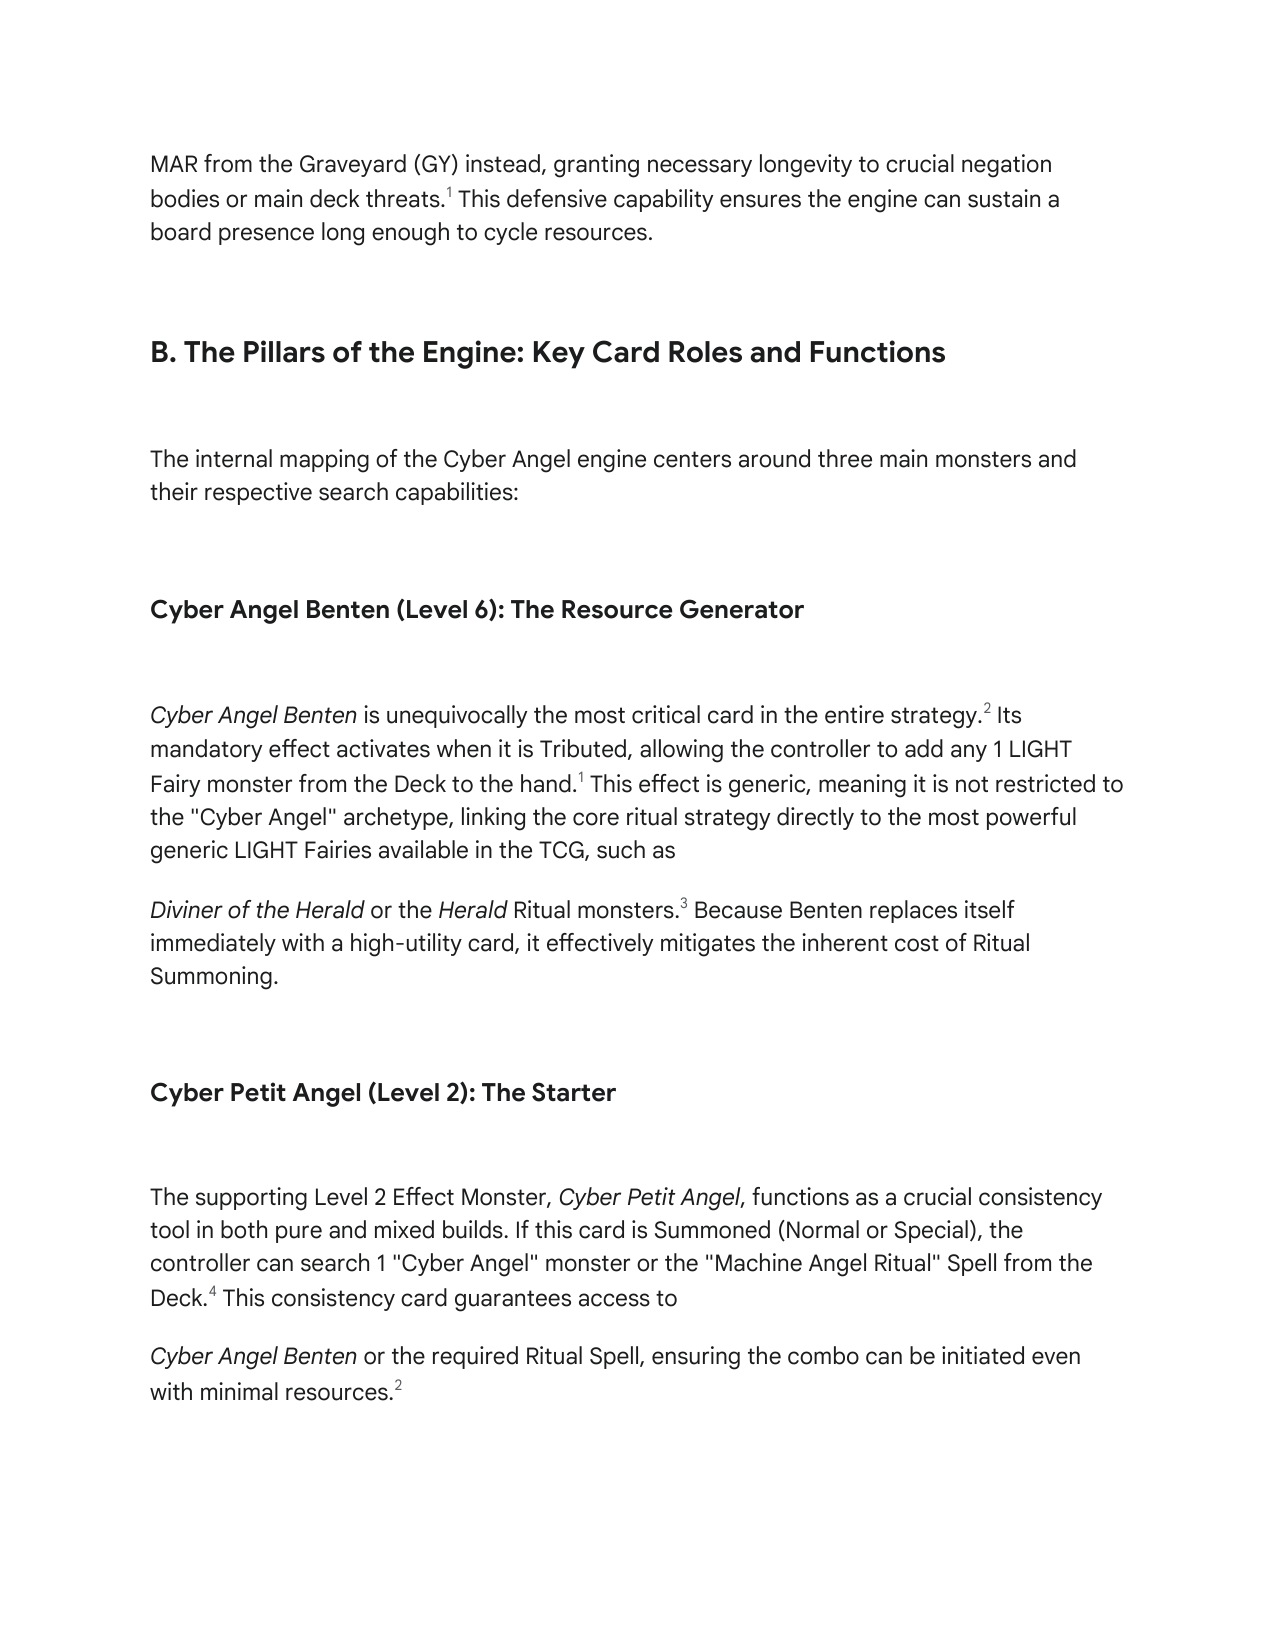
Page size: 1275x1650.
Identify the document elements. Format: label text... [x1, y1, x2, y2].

text Cyber Angel Benten or the required Ritual Spell, ensuring the combo can be initiated even with minimal resources.2 [150, 1343, 1125, 1407]
subtitle B. The Pillars of the Engine: Key Card Roles and Functions [150, 334, 1125, 370]
text Diviner of the Herald or the Herald Ritual monsters.3 Because Benten replaces itself immediately with a high-utility card, it effectively mitigates the inherent cost of Ritual Summoning. [150, 894, 1125, 991]
text The supporting Level 2 Effect Monster, Cyber Petit Angel, functions as a crucial consistency tool in both pure and mixed builds. If this card is Summoned (Normal or Special), the controller can search 1 "Cyber Angel" monster or the "Machine Angel Ritual" Spell from the Deck.4 This consistency card guarantees access to [150, 1183, 1125, 1313]
text The internal mapping of the Cyber Angel engine centers around three main monsters and their respective search capabilities: [150, 446, 1125, 507]
text Cyber Angel Benten is unequivocally the most critical card in the entire strategy.2 Its mandatory effect activates when it is Tributed, allowing the controller to add any 1 LIGHT Fairy monster from the Deck to the hand.1 This effect is generic, meaning it is not restricted to the "Cyber Angel" archetype, linking the core ritual strategy directly to the most powerful generic LIGHT Fairies available in the TCG, such as [150, 700, 1125, 865]
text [150, 150, 1125, 247]
subtitle Cyber Angel Benten (Level 6): The Resource Generator [150, 594, 1125, 625]
subtitle Cyber Petit Angel (Level 2): The Starter [150, 1077, 1125, 1109]
